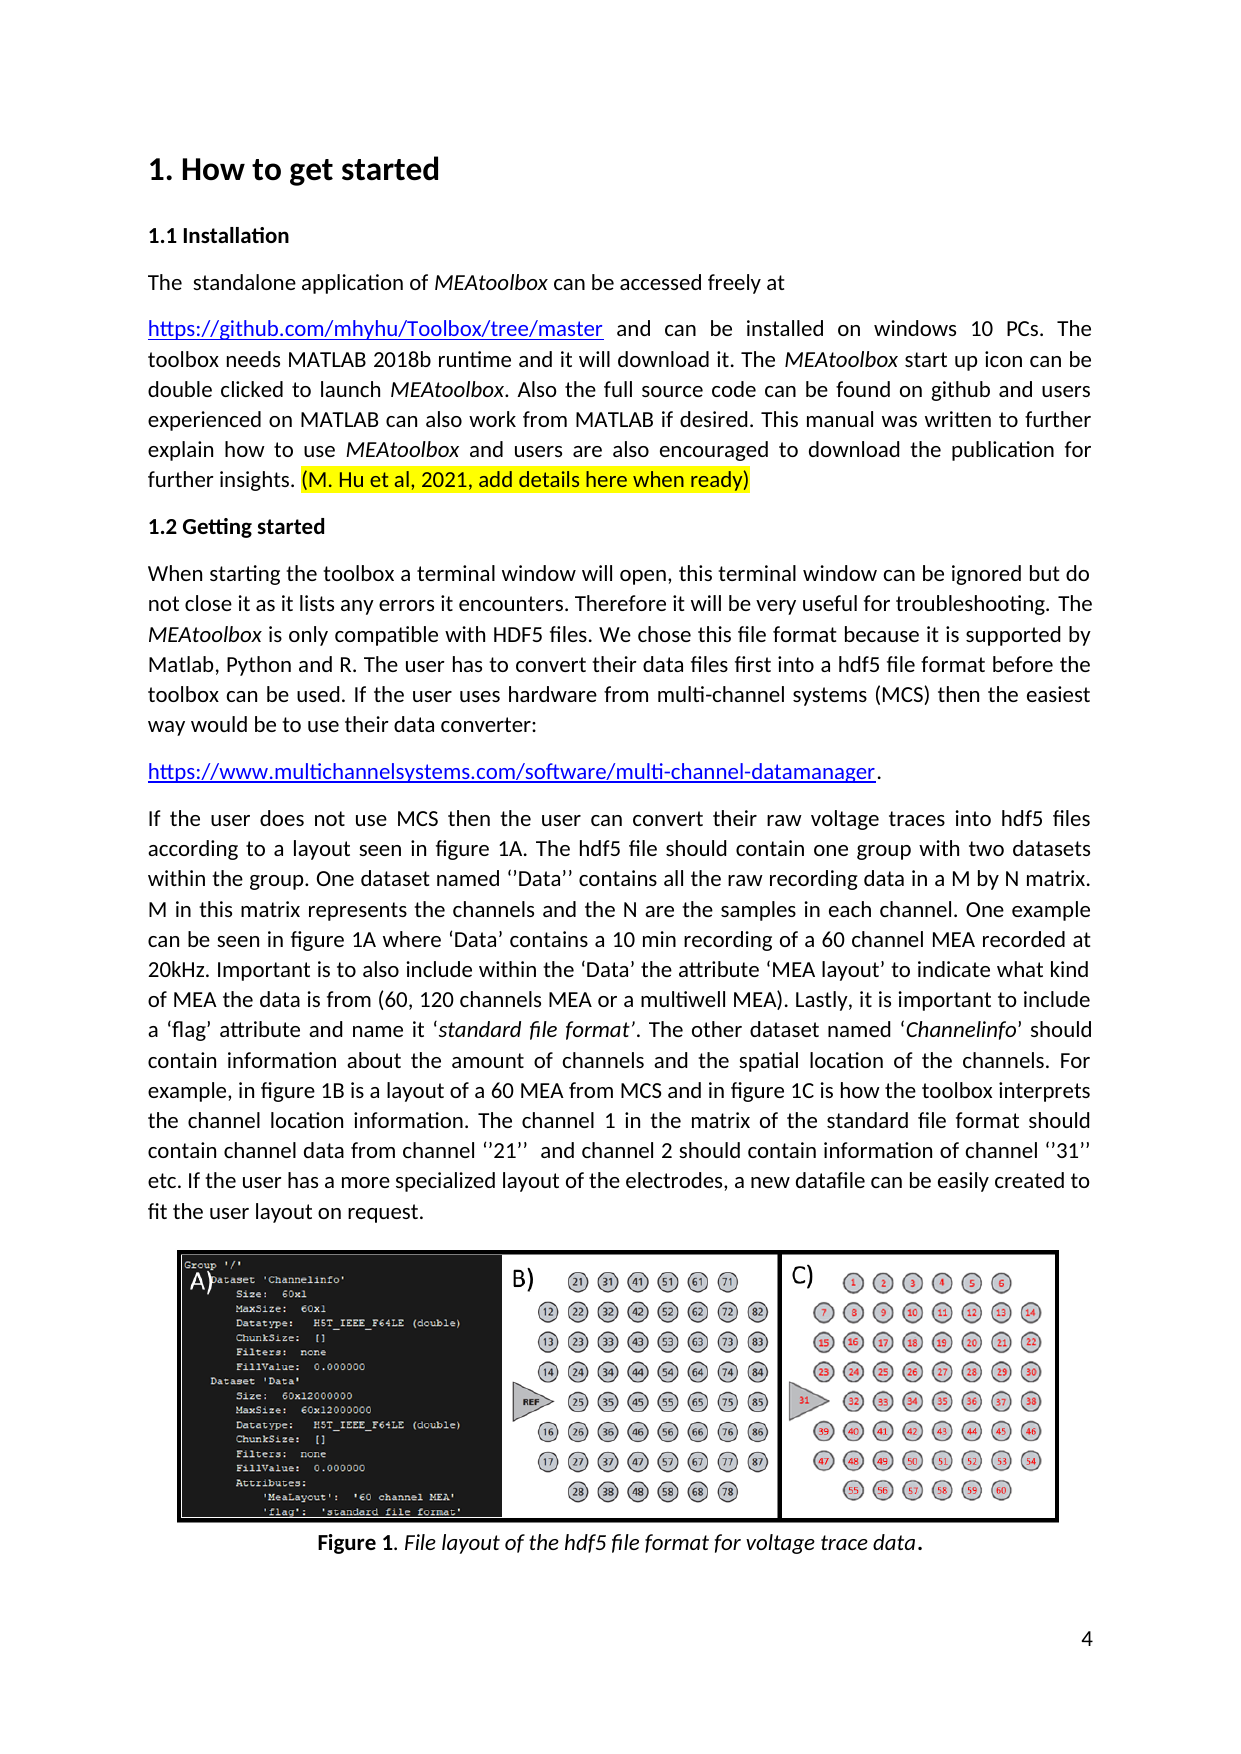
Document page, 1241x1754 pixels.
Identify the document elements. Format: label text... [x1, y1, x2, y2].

text The standalone application of MEAtoolbox can be accessed freely at [148, 268, 1093, 296]
text https://www.multichannelsystems.com/software/multi-channel-datamanager. [148, 757, 1093, 785]
text When starting the toolbox a terminal window will open, this terminal window can be ignored but do not close it as it lists any errors it encounters. Therefore it will be very useful for troubleshooting. The MEAtoolbox is only compatible with HDF5 files. We chose this file format because it is supported by Matlab, Python and R. The user has to convert their data files first into a hdf5 file format before the toolbox can be used. If the user uses hardware from multi-channel systems (MCS) then the easiest way would be to use their data converter: [148, 559, 1093, 738]
text 1. How to get started 1.1 Installation [148, 148, 1093, 249]
picture [173, 1243, 1068, 1528]
text 1.2 Getting started [148, 512, 1093, 540]
text https://github.com/mhyhu/Toolbox/tree/master and can be installed on windows 10 PCs. The toolbox needs MATLAB 2018b runtime and it will download it. The MEAtoolbox start up icon can be double clicked to launch MEAtoolbox. Also the full source code can be found on github and users experienced on MATLAB can also work from MATLAB if desired. This manual was written to further explain how to use MEAtoolbox and users are also encouraged to download the publication for further insights. (M. Hu et al, 2021, add details here when ready) [148, 314, 1093, 493]
text If the user does not use MCS then the user can convert their raw voltage traces into hdf5 files according to a layout seen in figure 1A. The hdf5 file should contain one group with two datasets within the group. One dataset named ‘’Data’’ contains all the raw recording data in a M by N matrix. M in this matrix represents the channels and the N are the samples in each channel. One example can be seen in figure 1A where ‘Data’ contains a 10 min recording of a 60 channel MEA recorded at 20kHz. Important is to also include within the ‘Data’ the attribute ‘MEA layout’ to indicate what kind of MEA the data is from (60, 120 channels MEA or a multiwell MEA). Lastly, it is important to include a ‘flag’ attribute and name it ‘standard file format’. The other dataset named ‘Channelinfo’ should contain information about the amount of channels and the spatial location of the channels. For example, in figure 1B is a layout of a 60 MEA from MCS and in figure 1C is how the toolbox interprets the channel location information. The channel 1 in the matrix of the standard file format should contain channel data from channel ‘’21’’ and channel 2 should contain information of channel ‘’31’’ etc. If the user has a more specialized layout of the electrodes, a new datafile can be easily created to fit the user layout on request. [148, 804, 1093, 1225]
